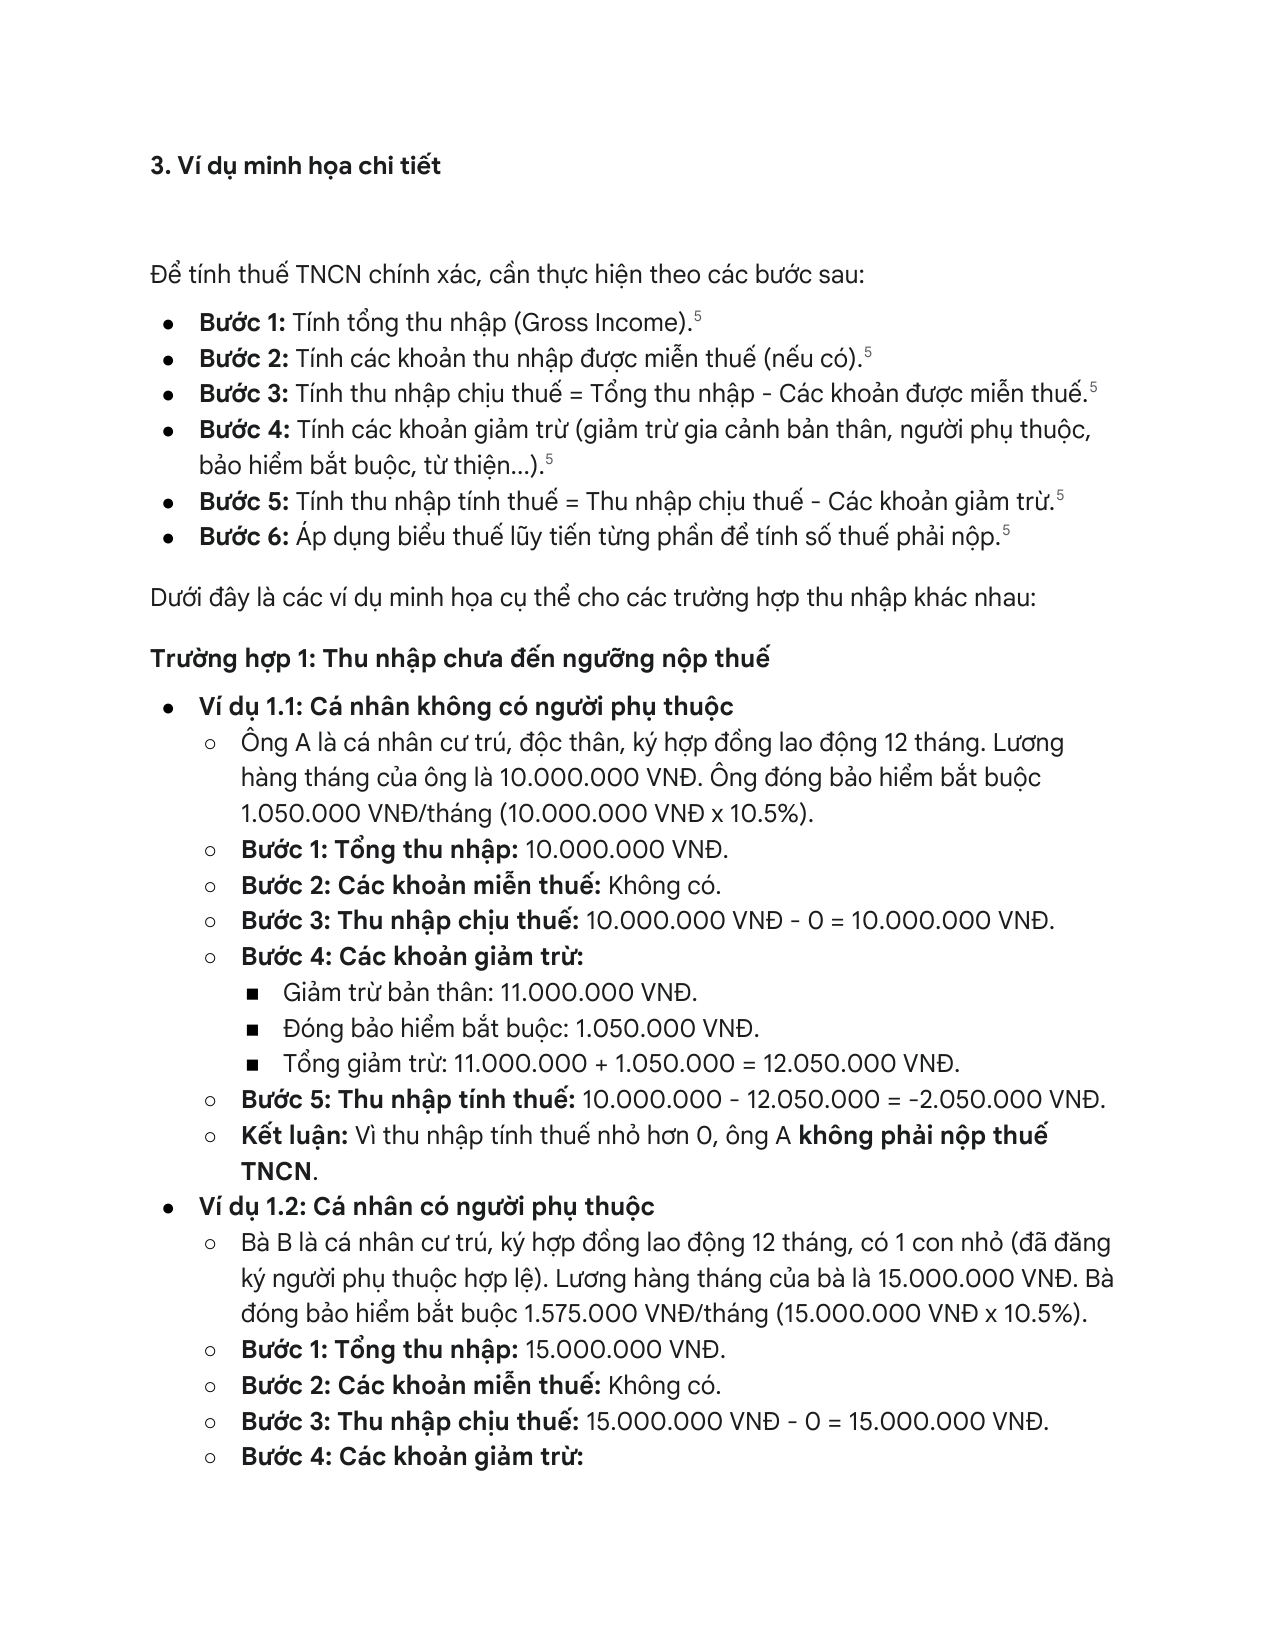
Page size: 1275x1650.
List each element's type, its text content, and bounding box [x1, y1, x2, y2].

list Bước 6: Áp dụng biểu thuế lũy tiến từng phần để tính số thuế phải nộp.5 [161, 522, 1125, 553]
list Kết luận: Vì thu nhập tính thuế nhỏ hơn 0, ông A không phải nộp thuế TNCN. [203, 1120, 1125, 1187]
text Trường hợp 1: Thu nhập chưa đến ngưỡng nộp thuế [150, 643, 1125, 674]
list Bước 1: Tổng thu nhập: 10.000.000 VNĐ. [203, 834, 1125, 866]
list Bước 5: Tính thu nhập tính thuế = Thu nhập chịu thuế - Các khoản giảm trừ.5 [161, 486, 1125, 517]
list Bước 3: Thu nhập chịu thuế: 15.000.000 VNĐ - 0 = 15.000.000 VNĐ. [203, 1406, 1125, 1437]
list Bước 3: Tính thu nhập chịu thuế = Tổng thu nhập - Các khoản được miễn thuế.5 [161, 379, 1125, 410]
subtitle 3. Ví dụ minh họa chi tiết [150, 150, 1125, 181]
list Bước 5: Thu nhập tính thuế: 10.000.000 - 12.050.000 = -2.050.000 VNĐ. [203, 1084, 1125, 1116]
list Bước 1: Tổng thu nhập: 15.000.000 VNĐ. [203, 1334, 1125, 1366]
list Giảm trừ bản thân: 11.000.000 VNĐ. [245, 977, 1125, 1008]
list Bước 2: Tính các khoản thu nhập được miễn thuế (nếu có).5 [161, 343, 1125, 374]
list Bà B là cá nhân cư trú, ký hợp đồng lao động 12 tháng, có 1 con nhỏ (đã đăng ký người phụ thuộc hợp lệ). Lương hàng tháng của bà là 15.000.000 VNĐ. Bà đóng bảo hiểm bắt buộc 1.575.000 VNĐ/tháng (15.000.000 VNĐ x 10.5%). [203, 1227, 1125, 1330]
list Bước 4: Tính các khoản giảm trừ (giảm trừ gia cảnh bản thân, người phụ thuộc, bảo hiểm bắt buộc, từ thiện...).5 [161, 414, 1125, 481]
list Ví dụ 1.2: Cá nhân có người phụ thuộc [161, 1191, 1125, 1223]
list Bước 4: Các khoản giảm trừ: [203, 1442, 1125, 1473]
list Ông A là cá nhân cư trú, độc thân, ký hợp đồng lao động 12 tháng. Lương hàng tháng của ông là 10.000.000 VNĐ. Ông đóng bảo hiểm bắt buộc 1.050.000 VNĐ/tháng (10.000.000 VNĐ x 10.5%). [203, 727, 1125, 830]
list Bước 2: Các khoản miễn thuế: Không có. [203, 1370, 1125, 1401]
list Bước 1: Tính tổng thu nhập (Gross Income).5 [161, 307, 1125, 338]
list Bước 3: Thu nhập chịu thuế: 10.000.000 VNĐ - 0 = 10.000.000 VNĐ. [203, 906, 1125, 937]
list Tổng giảm trừ: 11.000.000 + 1.050.000 = 12.050.000 VNĐ. [245, 1048, 1125, 1080]
text Dưới đây là các ví dụ minh họa cụ thể cho các trường hợp thu nhập khác nhau: [150, 582, 1125, 614]
list Ví dụ 1.1: Cá nhân không có người phụ thuộc [161, 691, 1125, 723]
list Đóng bảo hiểm bắt buộc: 1.050.000 VNĐ. [245, 1013, 1125, 1044]
text Để tính thuế TNCN chính xác, cần thực hiện theo các bước sau: [150, 259, 1125, 290]
list Bước 4: Các khoản giảm trừ: [203, 941, 1125, 973]
list Bước 2: Các khoản miễn thuế: Không có. [203, 870, 1125, 901]
